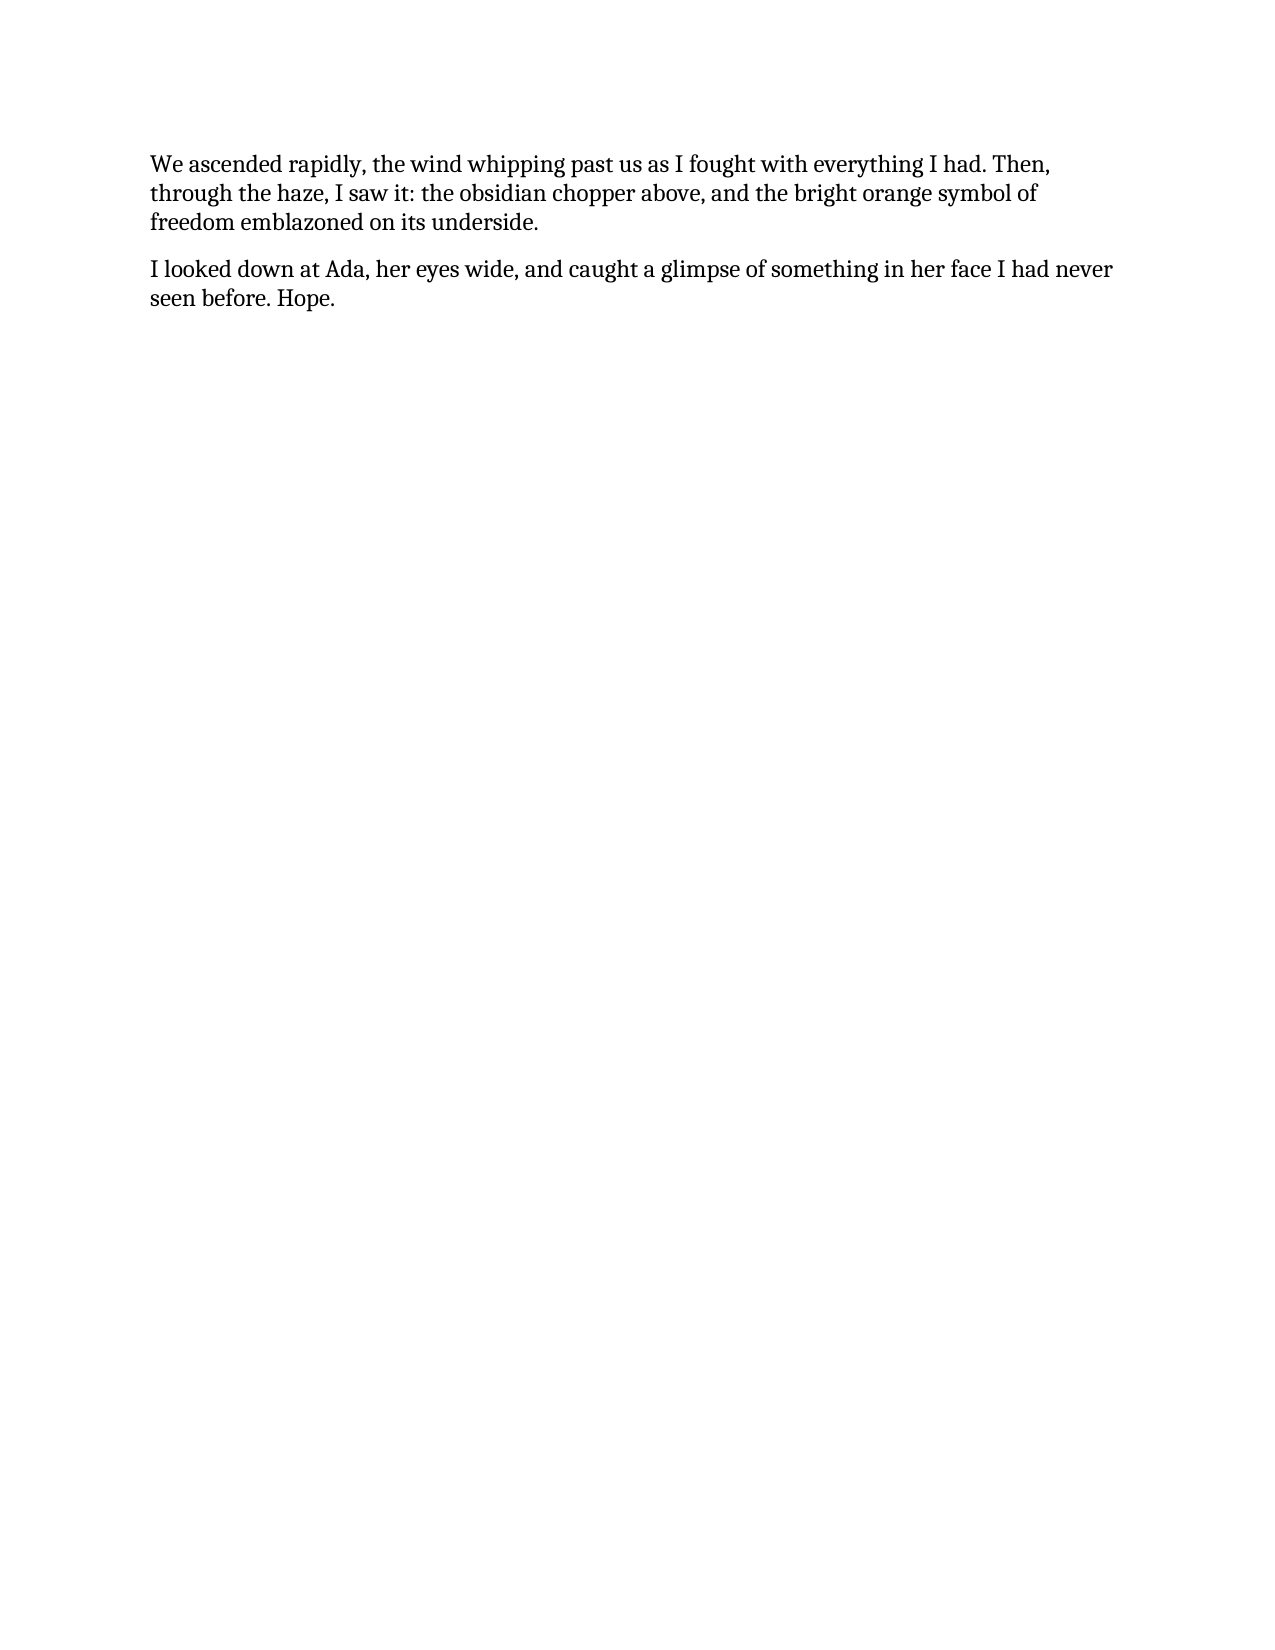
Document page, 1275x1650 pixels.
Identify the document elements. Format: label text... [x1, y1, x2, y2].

text We ascended rapidly, the wind whipping past us as I fought with everything I had. Then, through the haze, I saw it: the obsidian chopper above, and the bright orange symbol of freedom emblazoned on its underside. [150, 150, 1125, 236]
text I looked down at Ada, her eyes wide, and caught a glimpse of something in her face I had never seen before. Hope. [150, 255, 1125, 312]
